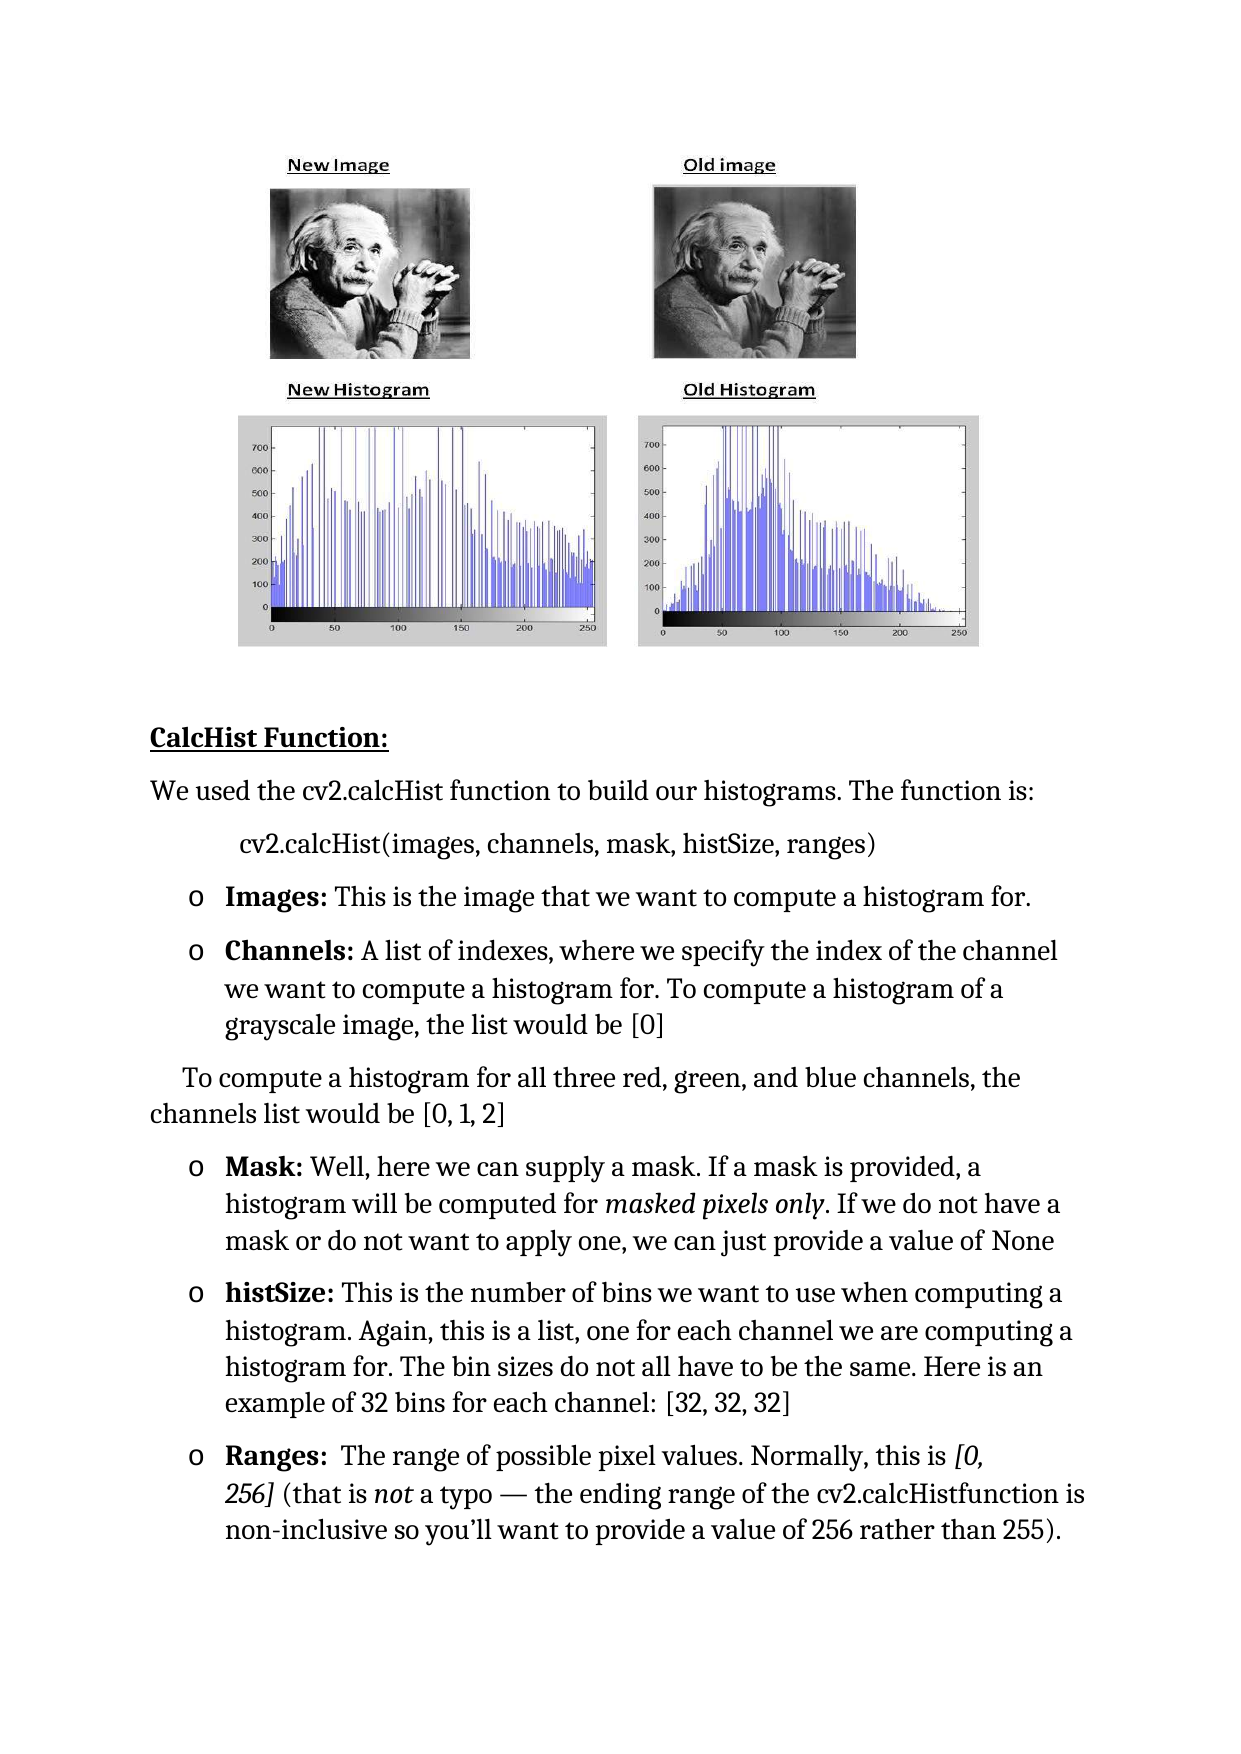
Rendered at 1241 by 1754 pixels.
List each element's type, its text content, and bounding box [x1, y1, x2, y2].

list Images: This is the image that we want to compute a histogram for. [187, 880, 1090, 915]
list Ranges: The range of possible pixel values. Normally, this is [0, 256] (that is not a typo — the ending range of the cv2.calcHistfunction is non-inclusive so you’ll want to provide a value of 256 rather than 255). [187, 1439, 1090, 1547]
list Mask: Well, here we can supply a mask. If a mask is provided, a histogram will be computed for masked pixels only. If we do not have a mask or do not want to apply one, we can just provide a value of None [187, 1150, 1090, 1257]
text We used the cv2.calcHist function to build our histograms. The function is: [150, 774, 1090, 808]
picture [238, 150, 992, 655]
text cv2.calcHist(images, channels, mask, histSize, ranges) [150, 827, 1090, 861]
text To compute a histogram for all three red, green, and blue channels, the channels list would be [0, 1, 2] [150, 1061, 1090, 1131]
list histSize: This is the number of bins we want to use when computing a histogram. Again, this is a list, one for each channel we are computing a histogram for. The bin sizes do not all have to be the same. Here is an example of 32 bins for each channel: [32, 32, 32] [187, 1277, 1090, 1420]
list Channels: A list of indexes, where we specify the index of the channel we want to compute a histogram for. To compute a histogram of a grayscale image, the list would be [0] [187, 934, 1090, 1042]
text CalcHist Function: [150, 722, 1090, 755]
